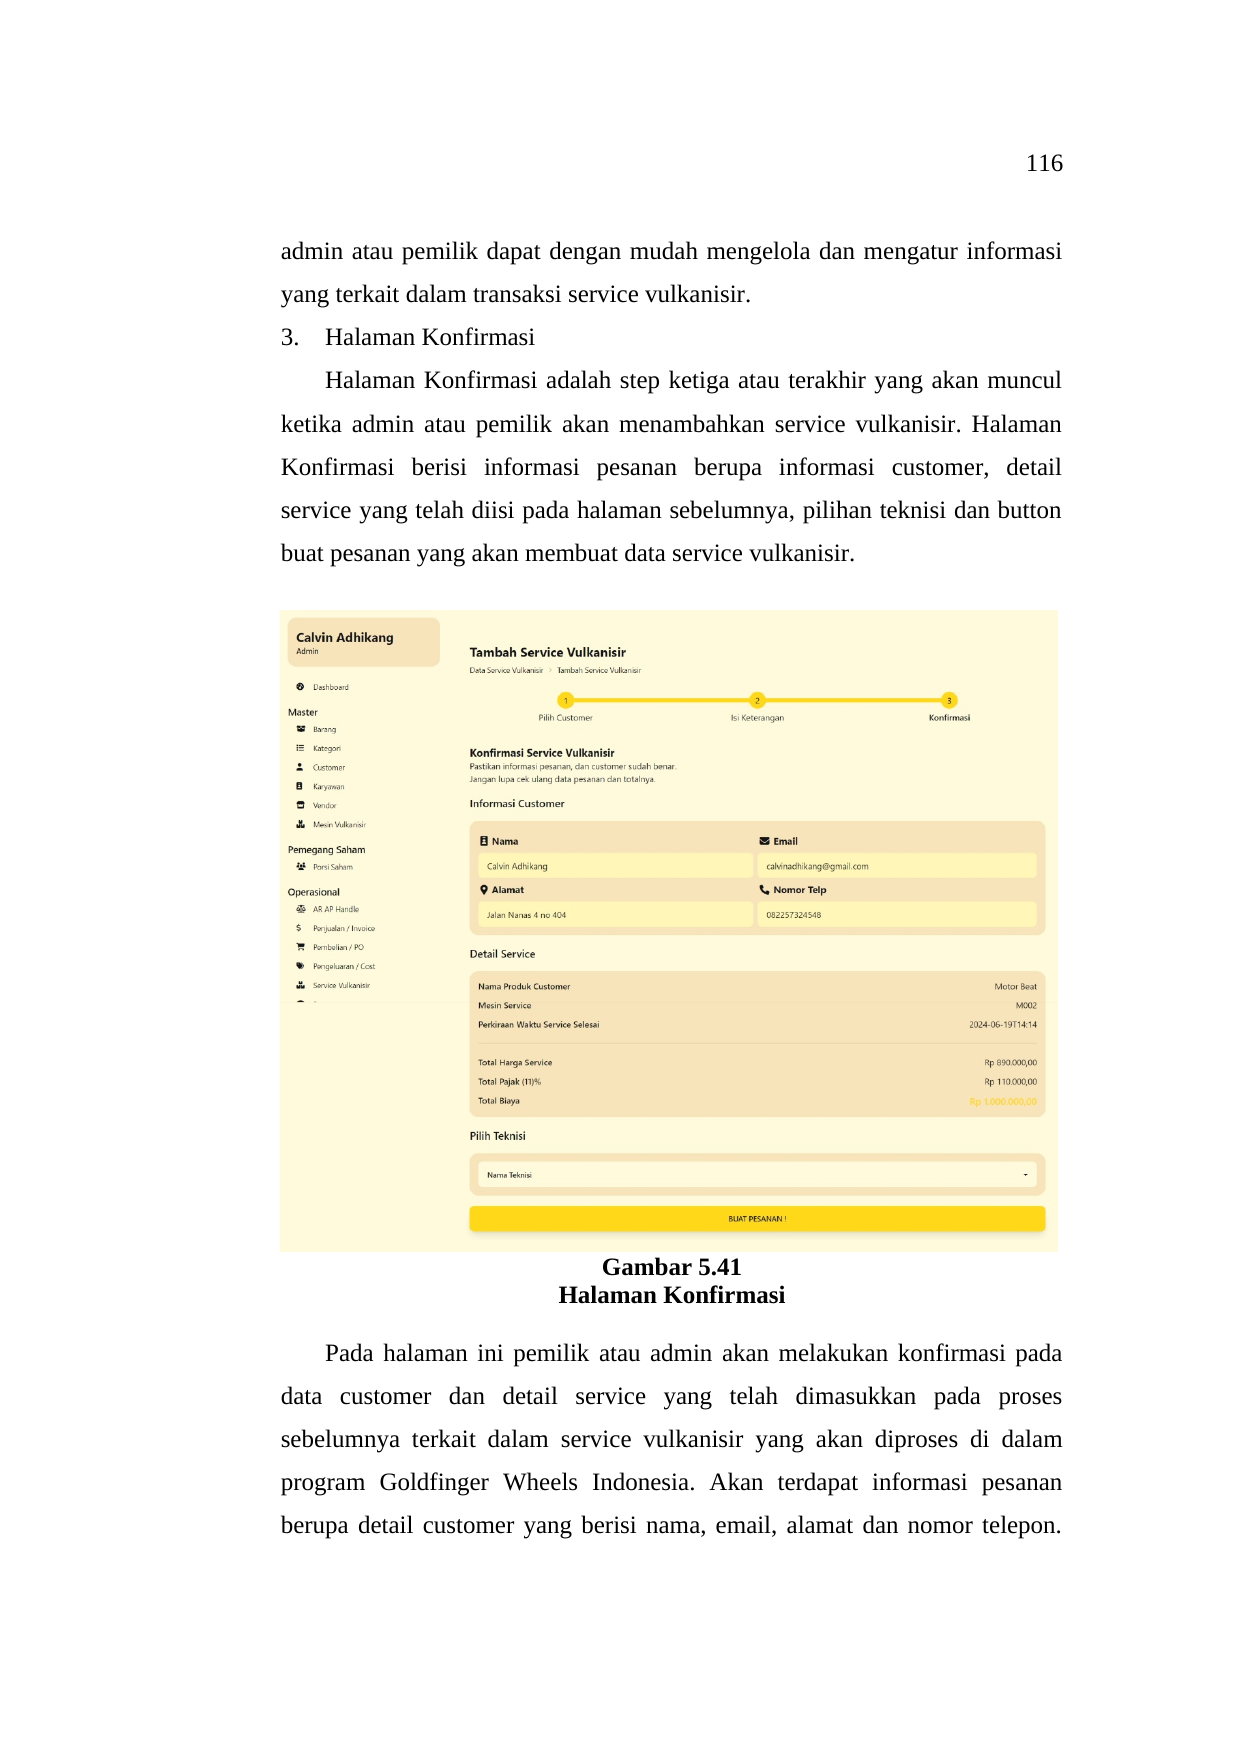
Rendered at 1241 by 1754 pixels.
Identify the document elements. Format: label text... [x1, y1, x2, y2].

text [281, 236, 1063, 308]
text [281, 1338, 1063, 1539]
list Halaman Konfirmasi [281, 322, 1063, 351]
text Halaman Konfirmasi [281, 1280, 1063, 1309]
picture [279, 610, 1058, 1252]
text Halaman Konfirmasi adalah step ketiga atau terakhir yang akan muncul ketika admin atau pemilik akan menambahkan service vulkanisir. Halaman Konfirmasi berisi informasi pesanan berupa informasi customer, detail service yang telah diisi pada halaman sebelumnya, pilihan teknisi dan button buat pesanan yang akan membuat data service vulkanisir. [281, 366, 1063, 567]
text Gambar 5.41 [281, 1252, 1063, 1280]
